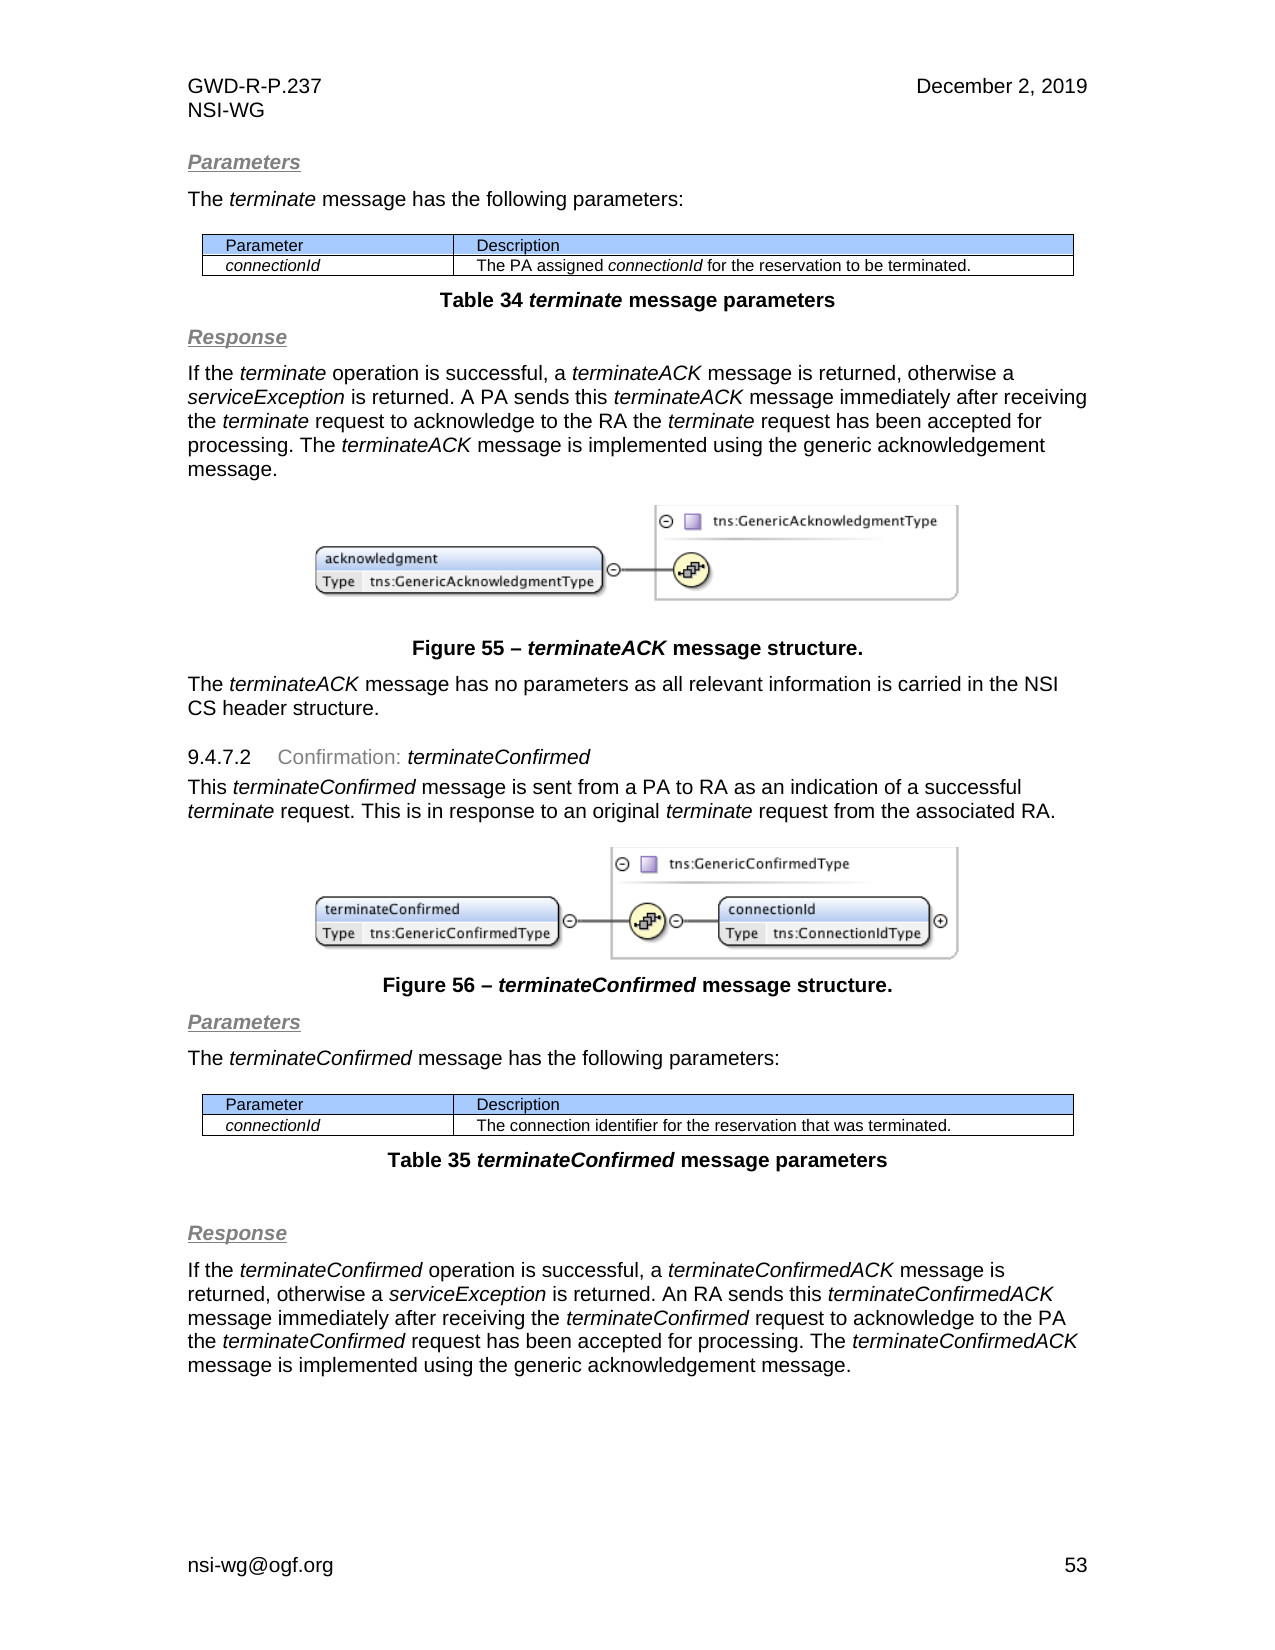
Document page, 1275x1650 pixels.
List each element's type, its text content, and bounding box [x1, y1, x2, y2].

text Figure 55 – terminateACK message structure. [187, 636, 1087, 659]
text Parameters [187, 1010, 1087, 1034]
text The terminate message has the following parameters: [187, 186, 1087, 210]
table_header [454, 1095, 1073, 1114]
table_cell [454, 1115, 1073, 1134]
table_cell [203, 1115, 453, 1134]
picture [315, 505, 960, 602]
text Figure 56 – terminateConfirmed message structure. [187, 973, 1087, 997]
text If the terminate operation is successful, a terminateACK message is returned, otherwise a serviceException is returned. A PA sends this terminateACK message immediately after receiving the terminate request to acknowledge to the RA the terminate request has been accepted for processing. The terminateACK message is implemented using the generic acknowledgement message. [187, 361, 1087, 481]
text Table 35 terminateConfirmed message parameters [187, 1148, 1087, 1172]
picture [315, 847, 960, 961]
text Response [187, 1221, 1087, 1245]
text Table 34 terminate message parameters [187, 288, 1087, 312]
text This terminateConfirmed message is sent from a PA to RA as an indication of a successful terminate request. This is in response to an original terminate request from the associated RA. [187, 775, 1087, 823]
text Parameters [187, 150, 1087, 174]
text The terminateConfirmed message has the following parameters: [187, 1046, 1087, 1070]
subtitle Confirmation: terminateConfirmed [187, 745, 1087, 769]
text Response [187, 325, 1087, 349]
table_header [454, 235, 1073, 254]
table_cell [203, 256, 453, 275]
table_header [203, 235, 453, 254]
text If the terminateConfirmed operation is successful, a terminateConfirmedACK message is returned, otherwise a serviceException is returned. An RA sends this terminateConfirmedACK message immediately after receiving the terminateConfirmed request to acknowledge to the PA the terminateConfirmed request has been accepted for processing. The terminateConfirmedACK message is implemented using the generic acknowledgement message. [187, 1257, 1087, 1377]
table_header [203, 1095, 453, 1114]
text The terminateACK message has no parameters as all relevant information is carried in the NSI CS header structure. [187, 672, 1087, 720]
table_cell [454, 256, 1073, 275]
